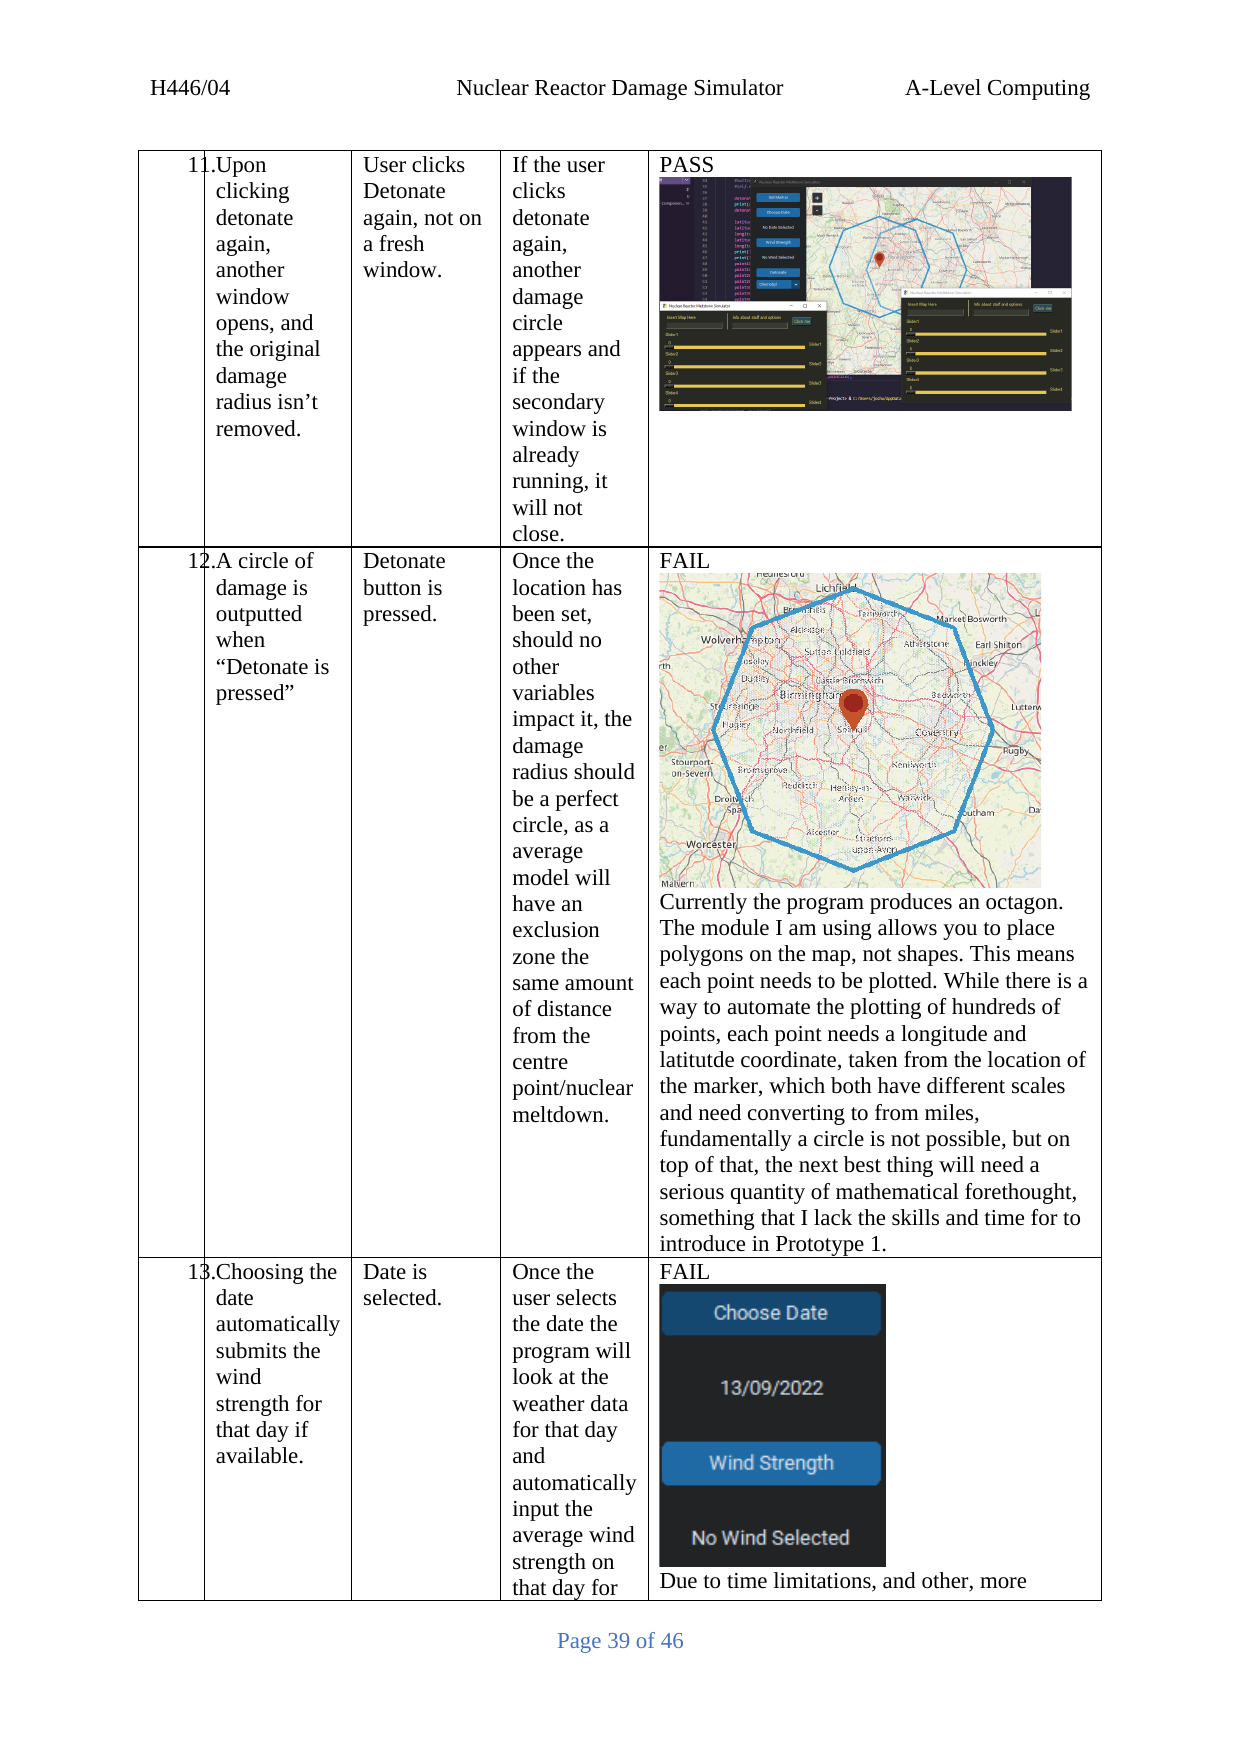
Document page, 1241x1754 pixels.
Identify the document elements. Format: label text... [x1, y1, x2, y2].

table_cell If the user clicks detonate again, another damage circle appears and if the secondary window is already running, it will not close. [501, 151, 648, 546]
picture [659, 177, 1072, 411]
table_cell A circle of damage is outputted when “Detonate is pressed” [205, 548, 351, 1257]
picture [659, 573, 1042, 888]
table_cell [649, 1258, 1101, 1600]
picture [659, 1284, 886, 1567]
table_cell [501, 1258, 648, 1600]
table_cell Upon clicking detonate again, another window opens, and the original damage radius isn’t removed. [205, 151, 351, 546]
table_cell [139, 548, 204, 1257]
table_cell FAIL Currently the program produces an octagon. The module I am using allows you to place polygons on the map, not shapes. This means each point needs to be plotted. While there is a way to automate the plotting of hundreds of points, each point needs a longitude and latitutde coordinate, taken from the location of the marker, which both have different scales and need converting to from miles, fundamentally a circle is not possible, but on top of that, the next best thing will need a serious quantity of mathematical forethought, something that I lack the skills and time for to introduce in Prototype 1. [649, 548, 1101, 1257]
table_cell Once the location has been set, should no other variables impact it, the damage radius should be a perfect circle, as a average model will have an exclusion zone the same amount of distance from the centre point/nuclear meltdown. [501, 548, 648, 1257]
table_cell PASS [649, 151, 1101, 546]
table_cell Date is selected. [352, 1258, 500, 1600]
table_cell User clicks Detonate again, not on a fresh window. [352, 151, 500, 546]
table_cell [205, 1258, 351, 1600]
table_cell [139, 1258, 204, 1600]
table_cell Detonate button is pressed. [352, 548, 500, 1257]
table_cell [139, 151, 204, 546]
